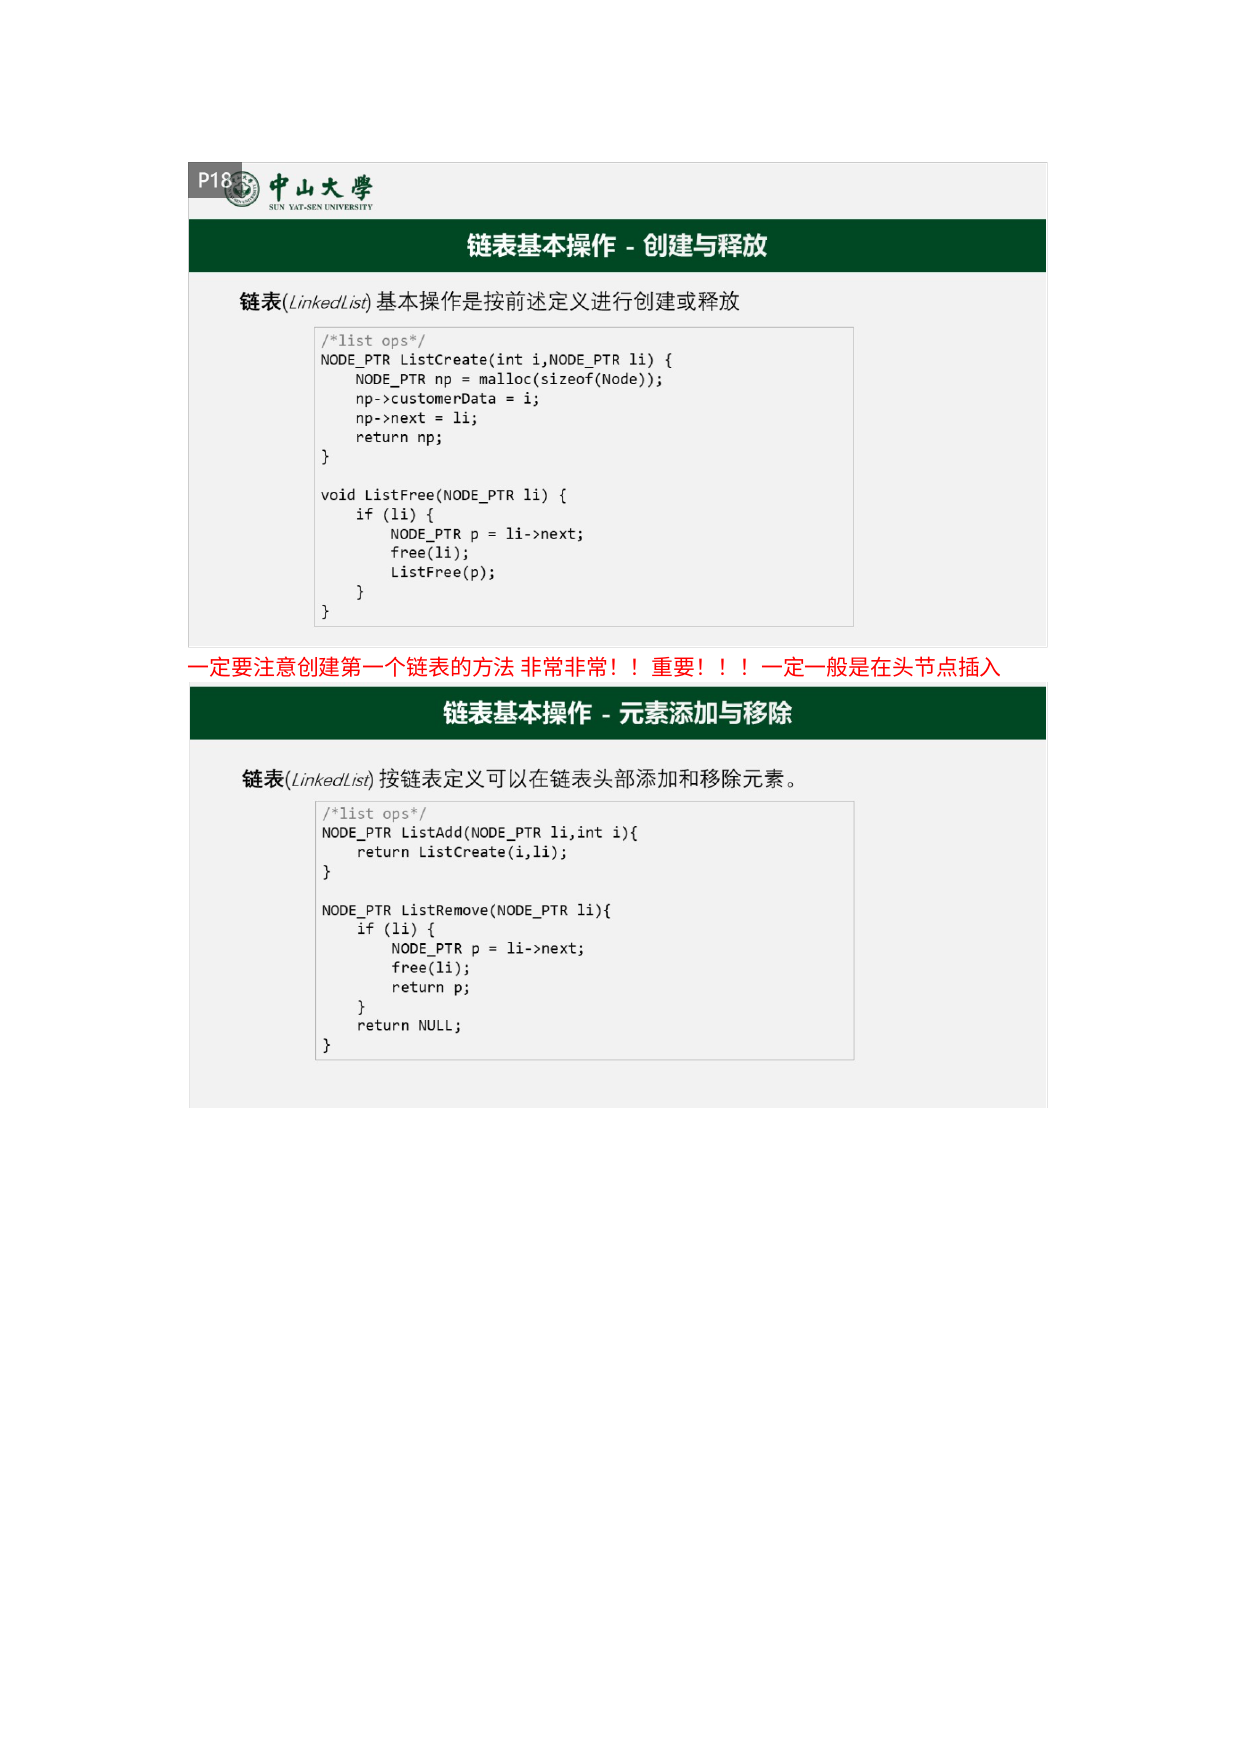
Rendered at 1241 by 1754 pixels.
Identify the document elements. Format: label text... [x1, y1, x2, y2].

text 一定要注意创建第一个链表的方法 非常非常！！重要！！！一定一般是在头节点插入 [187, 649, 1053, 682]
picture [187, 162, 1053, 648]
picture [187, 682, 1053, 1108]
